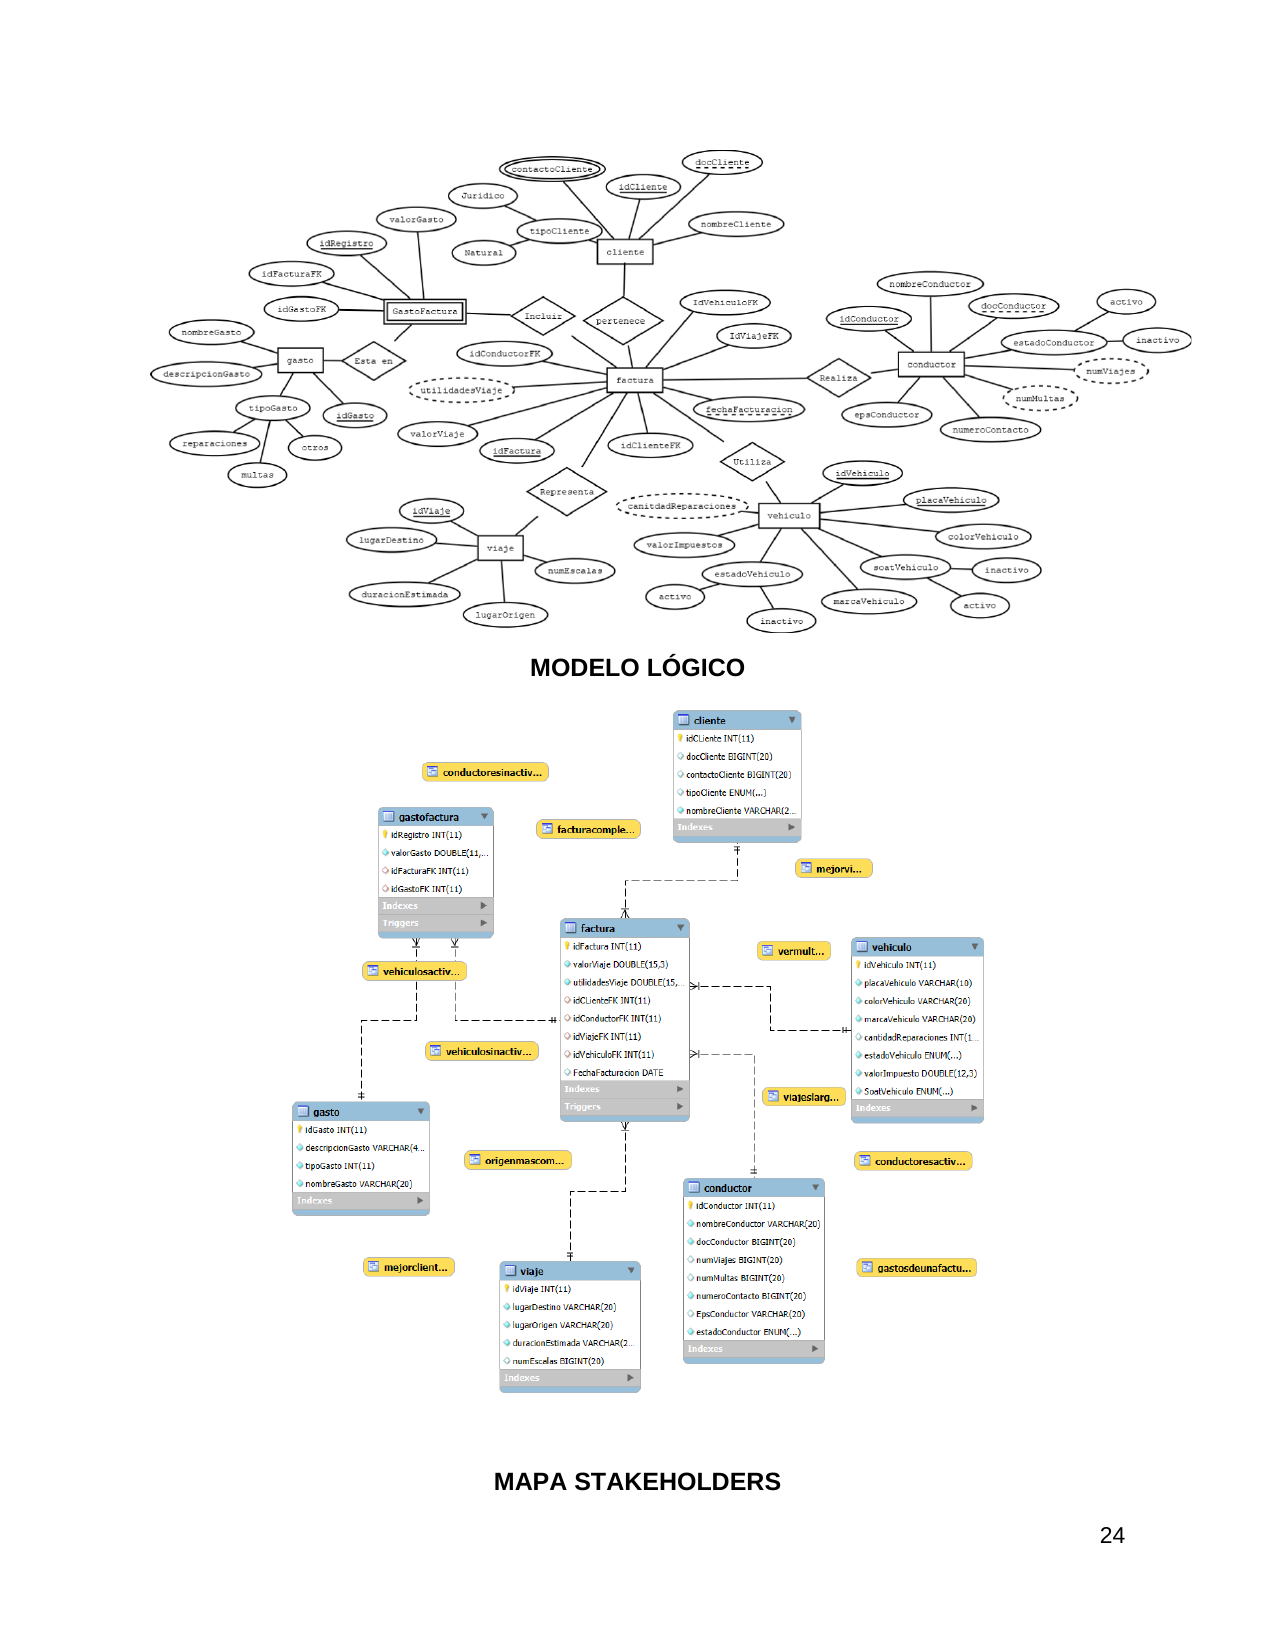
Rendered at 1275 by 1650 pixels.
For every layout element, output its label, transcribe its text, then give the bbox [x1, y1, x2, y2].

text MODELO LÓGICO [150, 653, 1125, 682]
picture [150, 150, 1192, 633]
text MAPA STAKEHOLDERS [150, 1467, 1125, 1496]
picture [284, 702, 991, 1400]
